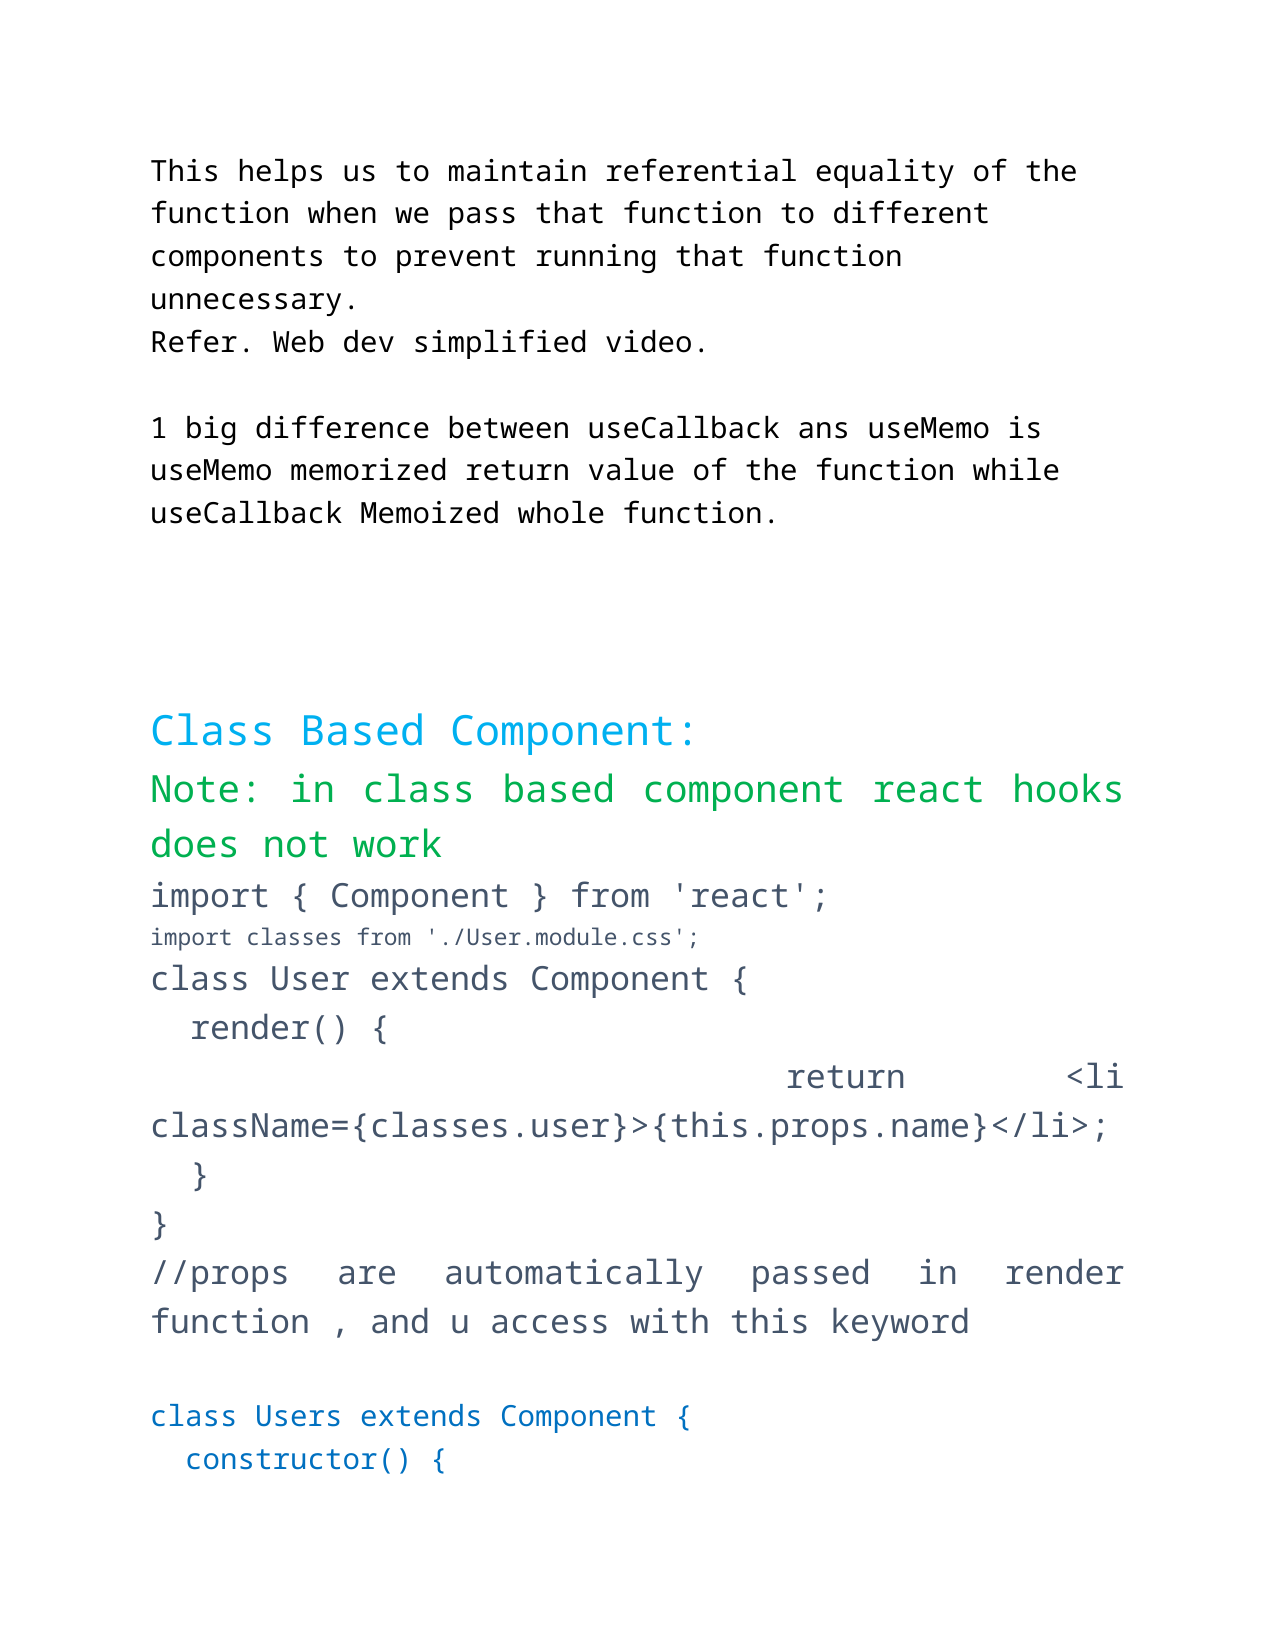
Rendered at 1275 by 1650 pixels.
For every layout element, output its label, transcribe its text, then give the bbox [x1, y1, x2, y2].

text import classes from './User.module.css'; [150, 921, 1125, 952]
text Class Based Component: [150, 701, 1125, 757]
text import { Component } from 'react'; [150, 872, 1125, 917]
text class User extends Component { [150, 955, 1125, 1000]
text constructor() { [150, 1438, 1125, 1478]
text //props are automatically passed in render function , and u access with this keyword [150, 1248, 1125, 1343]
text Refer. Web dev simplified video. [150, 321, 1125, 361]
text } [150, 1151, 1125, 1196]
text return <li className={classes.user}>{this.props.name}</li>; [150, 1053, 1125, 1147]
text This helps us to maintain referential equality of the function when we pass that function to different components to prevent running that function unnecessary. [150, 150, 1125, 318]
text Note: in class based component react hooks does not work [150, 762, 1125, 868]
text } [150, 1199, 1125, 1245]
text useMemo memorized return value of the function while useCallback Memoized whole function. [150, 450, 1125, 532]
text class Users extends Component { [150, 1395, 1125, 1435]
text 1 big difference between useCallback ans useMemo is [150, 407, 1125, 447]
text render() { [150, 1004, 1125, 1049]
